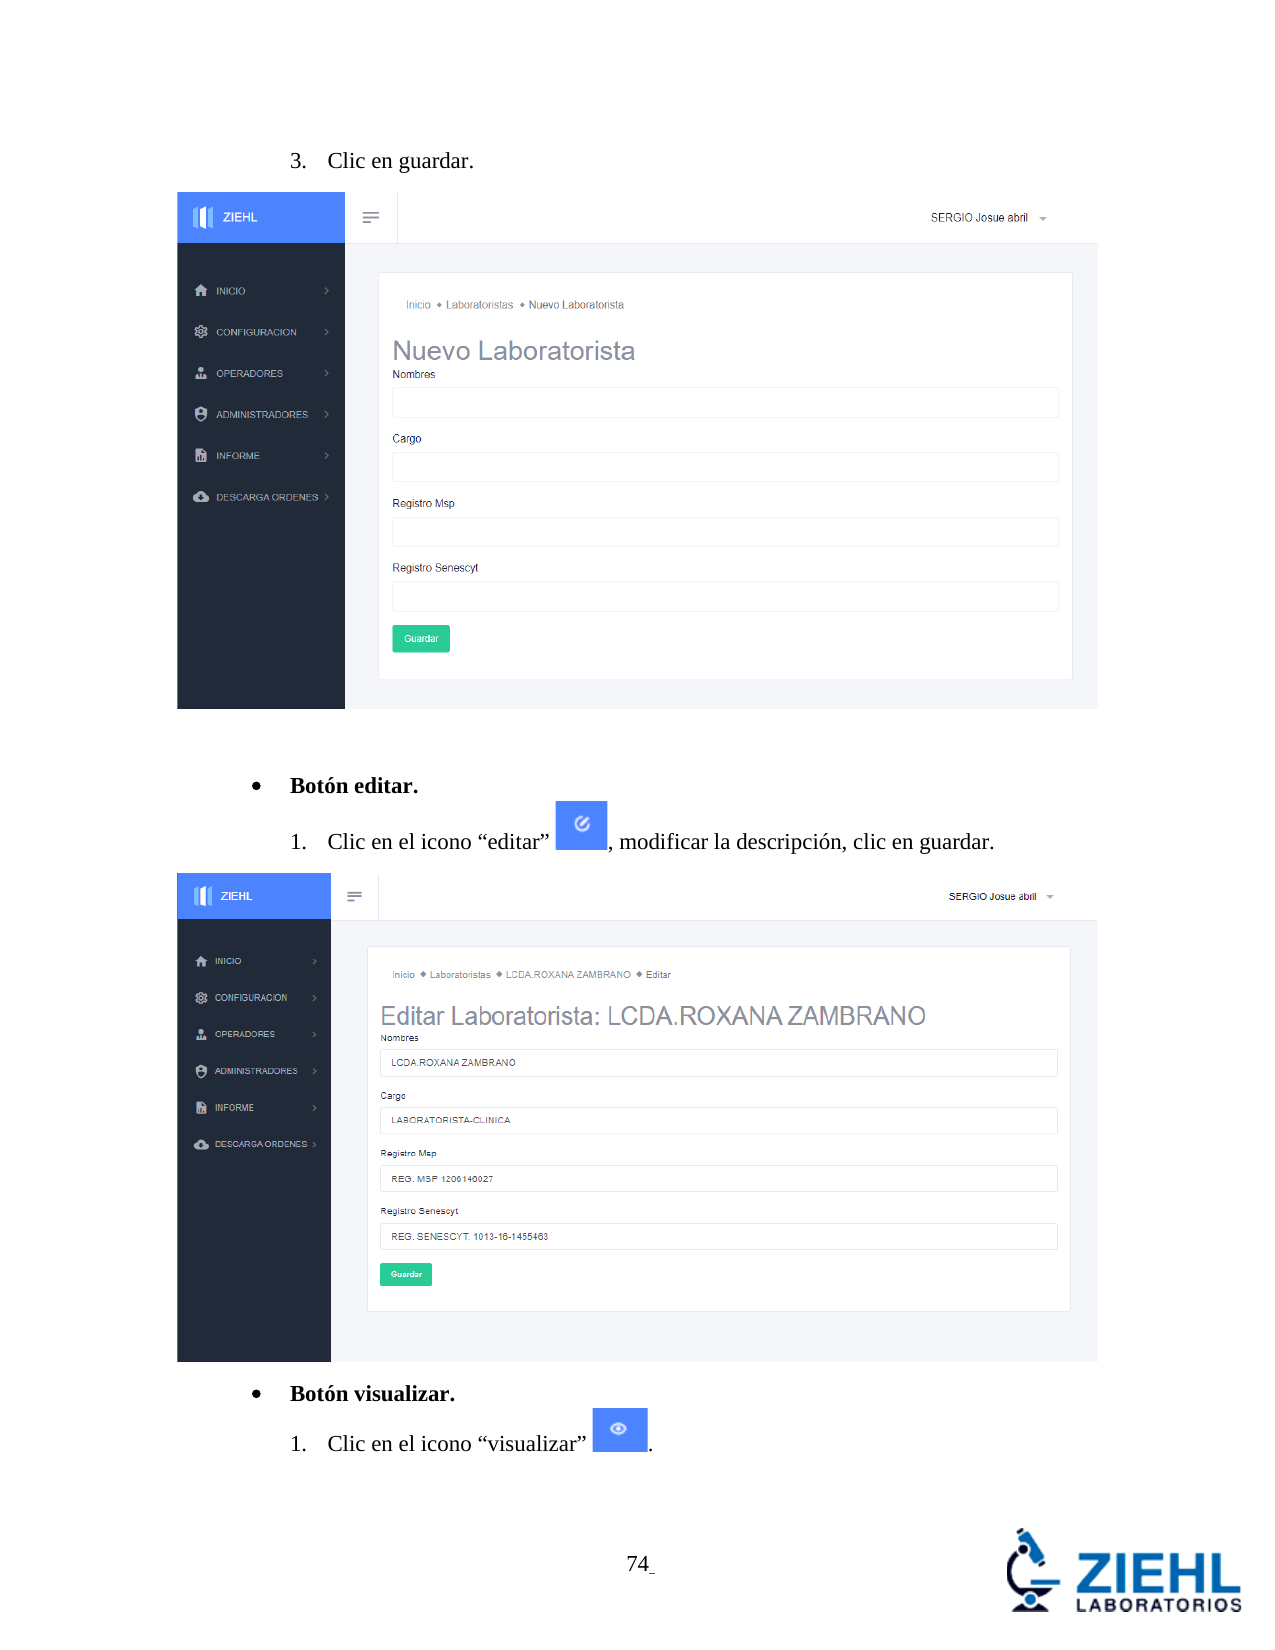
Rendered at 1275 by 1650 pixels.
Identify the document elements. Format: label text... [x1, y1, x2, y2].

picture [1007, 1528, 1242, 1612]
list Botón editar. [252, 772, 1098, 799]
list Clic en el icono “visualizar” . [290, 1409, 1098, 1457]
list Clic en guardar. [290, 148, 1098, 174]
list Botón visualizar. [252, 1381, 1098, 1407]
list Clic en el icono “editar” , modificar la descripción, clic en guardar. [290, 801, 1098, 854]
